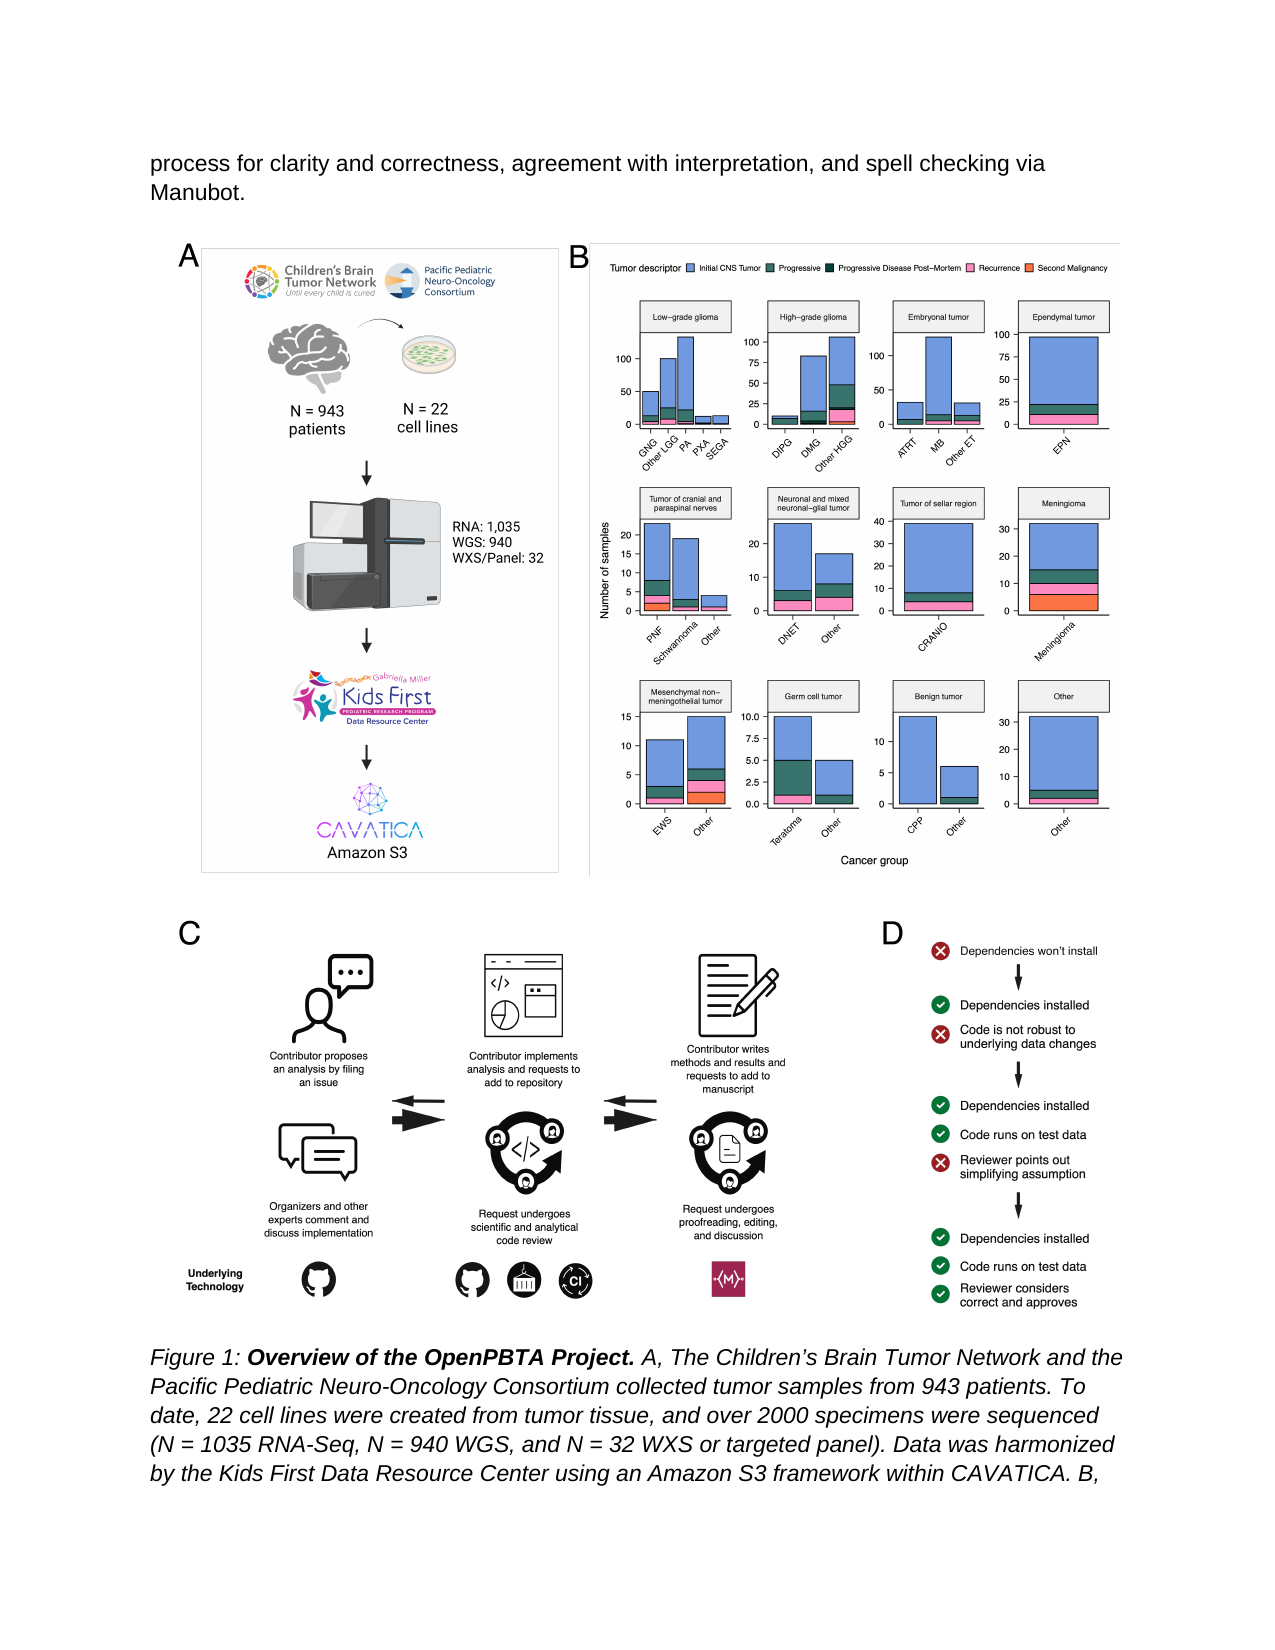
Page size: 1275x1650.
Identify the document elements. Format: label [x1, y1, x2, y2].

text [150, 150, 1125, 205]
picture [168, 232, 1144, 1317]
text [150, 1344, 1125, 1486]
